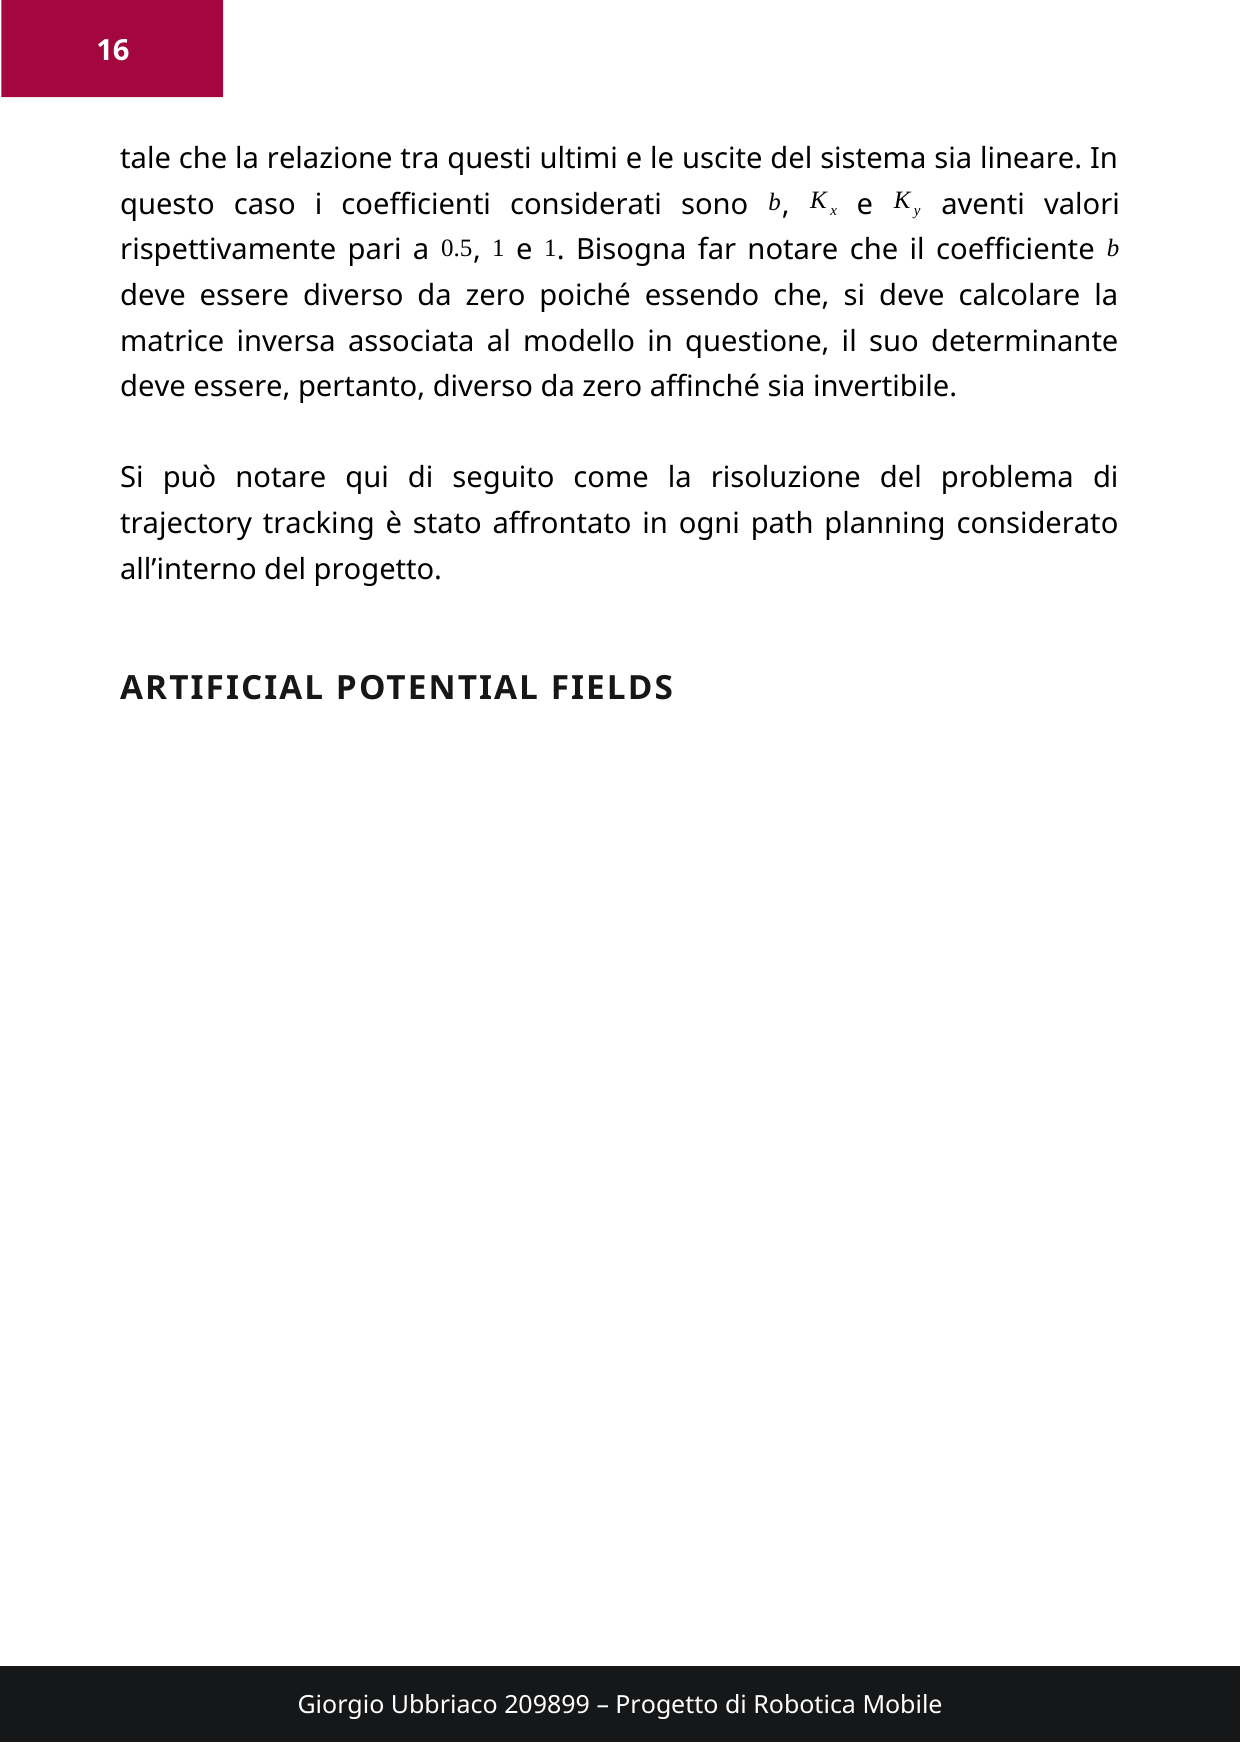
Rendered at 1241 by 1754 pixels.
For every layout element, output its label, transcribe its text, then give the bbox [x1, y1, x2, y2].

subtitle Artificial Potential Fields [120, 664, 1120, 709]
text Si può notare qui di seguito come la risoluzione del problema di trajectory tracking è stato affrontato in ogni path planning considerato all’interno del progetto. [120, 457, 1120, 588]
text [120, 137, 1120, 405]
